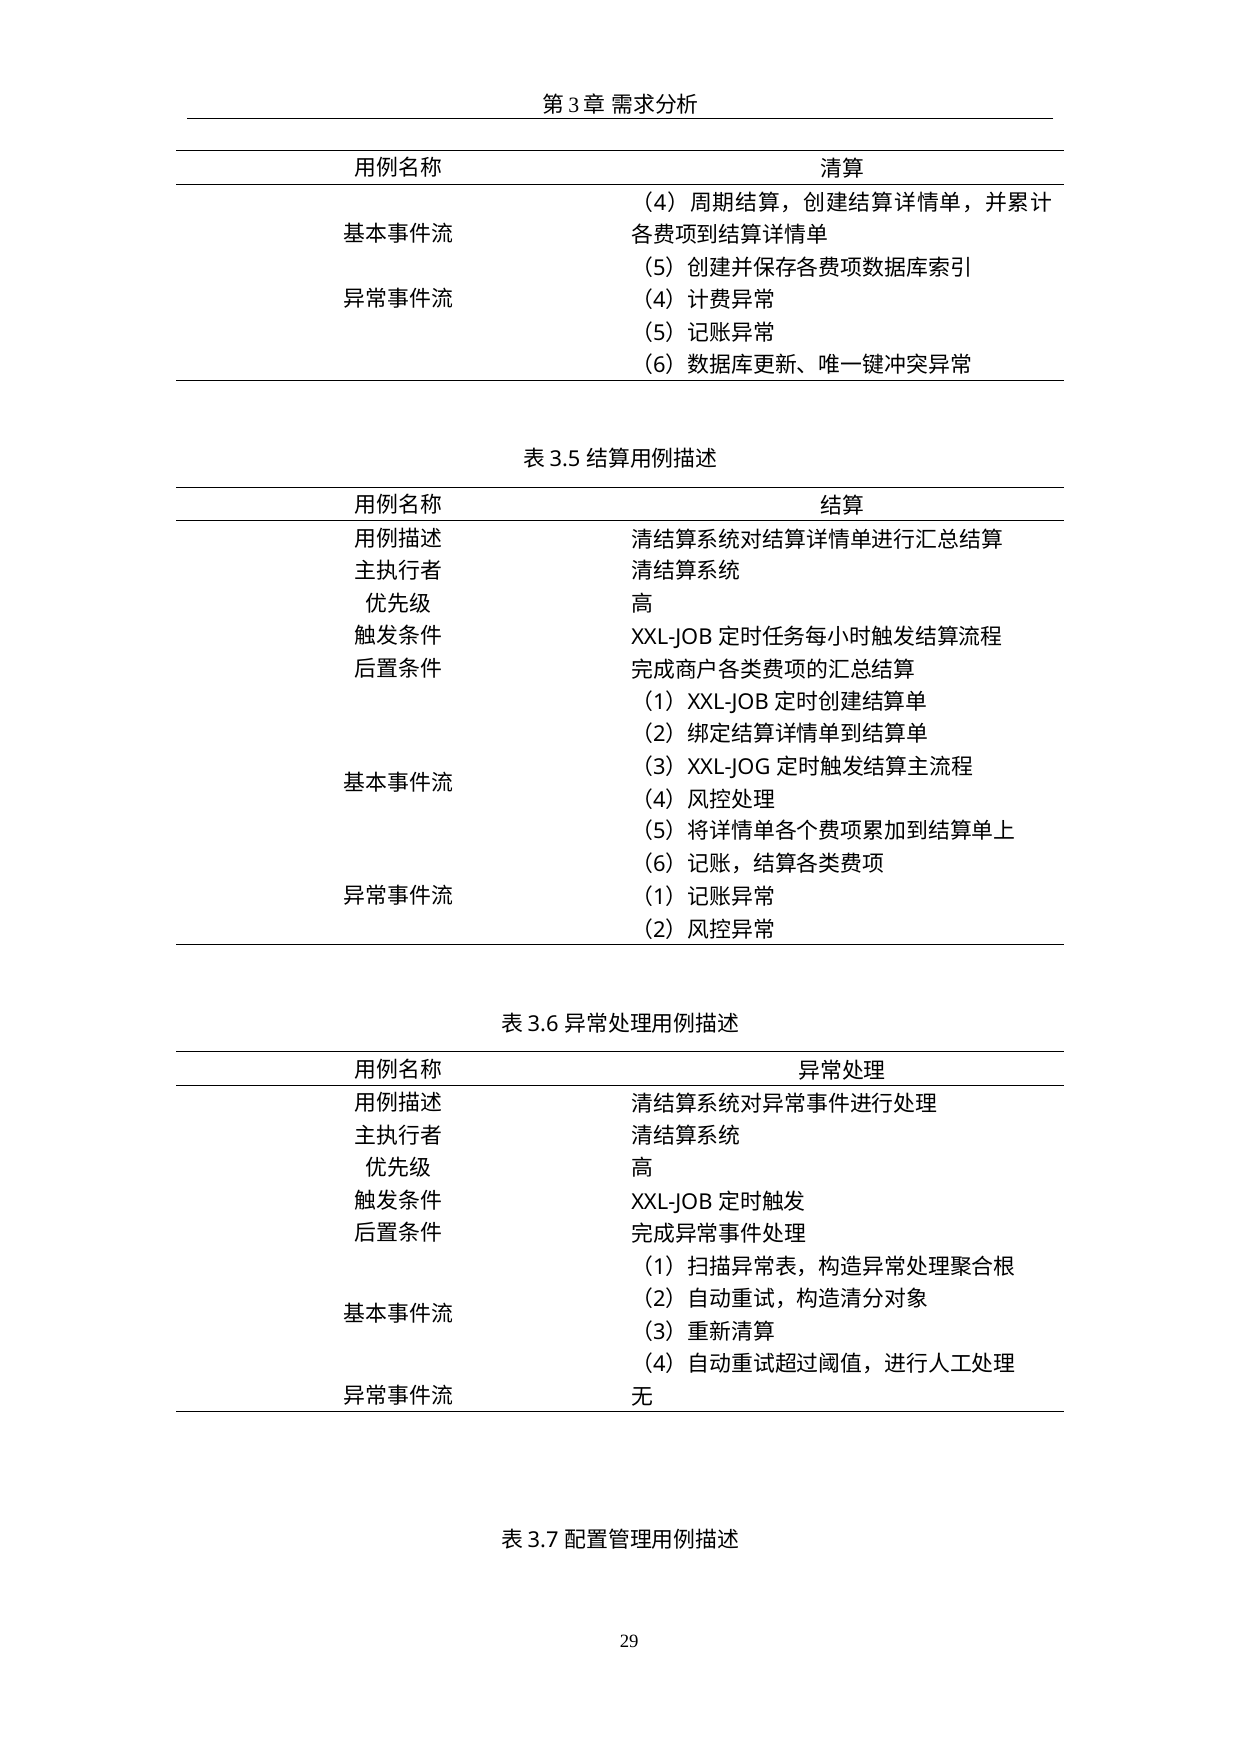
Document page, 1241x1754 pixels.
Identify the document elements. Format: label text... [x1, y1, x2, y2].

table_cell 完成商户各类费项的汇总结算 [620, 651, 1064, 684]
table_cell 完成异常事件处理 [620, 1216, 1064, 1248]
table_cell 高 [620, 586, 1064, 619]
table_header 结算 [620, 488, 1064, 520]
table_cell 清结算系统 [620, 554, 1064, 586]
table_cell 优先级 [176, 1151, 620, 1183]
table_cell 触发条件 [176, 1183, 620, 1216]
table_header 清算 [620, 151, 1064, 183]
table_cell 计费异常 记账异常 数据库更新、唯一键冲突异常 [620, 282, 1064, 379]
table_cell 用例描述 [176, 521, 620, 554]
table_cell 用例描述 [176, 1086, 620, 1118]
table_header 用例名称 [176, 151, 620, 183]
table_cell XXL-JOB 定时创建结算单 绑定结算详情单到结算单 XXL-JOG 定时触发结算主流程 风控处理 将详情单各个费项累加到结算单上 记账，结算各类费项 [620, 684, 1064, 879]
table_cell 清结算系统 [620, 1118, 1064, 1151]
table_cell 优先级 [176, 586, 620, 619]
table_cell 后置条件 [176, 1216, 620, 1248]
table_cell 异常事件流 [176, 1378, 620, 1411]
table_cell 清结算系统对异常事件进行处理 [620, 1086, 1064, 1118]
table_cell 主执行者 [176, 1118, 620, 1151]
table_cell 基本事件流 [176, 1248, 620, 1378]
table_cell 后置条件 [176, 651, 620, 684]
table_cell （4）周期结算，创建结算详情单，并累计各费项到结算详情单 （5）创建并保存各费项数据库索引 [620, 185, 1064, 282]
table_cell 无 [620, 1378, 1064, 1411]
table_cell 基本事件流 [176, 684, 620, 879]
table_cell 记账异常 风控异常 [620, 879, 1064, 944]
table_cell 高 [620, 1151, 1064, 1183]
table_cell 主执行者 [176, 554, 620, 586]
table_cell 异常事件流 [176, 282, 620, 379]
table_cell 扫描异常表，构造异常处理聚合根 自动重试，构造清分对象 重新清算 自动重试超过阈值，进行人工处理 [620, 1248, 1064, 1378]
table_cell 触发条件 [176, 619, 620, 651]
table_cell XXL-JOB 定时触发 [620, 1183, 1064, 1216]
text 表3.7 配置管理用例描述 [187, 1522, 1053, 1554]
table_header 异常处理 [620, 1052, 1064, 1085]
table_header 用例名称 [176, 1052, 620, 1085]
table_cell 基本事件流 [176, 185, 620, 282]
table_cell 清结算系统对结算详情单进行汇总结算 [620, 521, 1064, 554]
text 表3.5 结算用例描述 [187, 442, 1053, 474]
table_header 用例名称 [176, 488, 620, 520]
table_cell XXL-JOB 定时任务每小时触发结算流程 [620, 619, 1064, 651]
text 表3.6 异常处理用例描述 [187, 1006, 1053, 1039]
table_cell 异常事件流 [176, 879, 620, 944]
